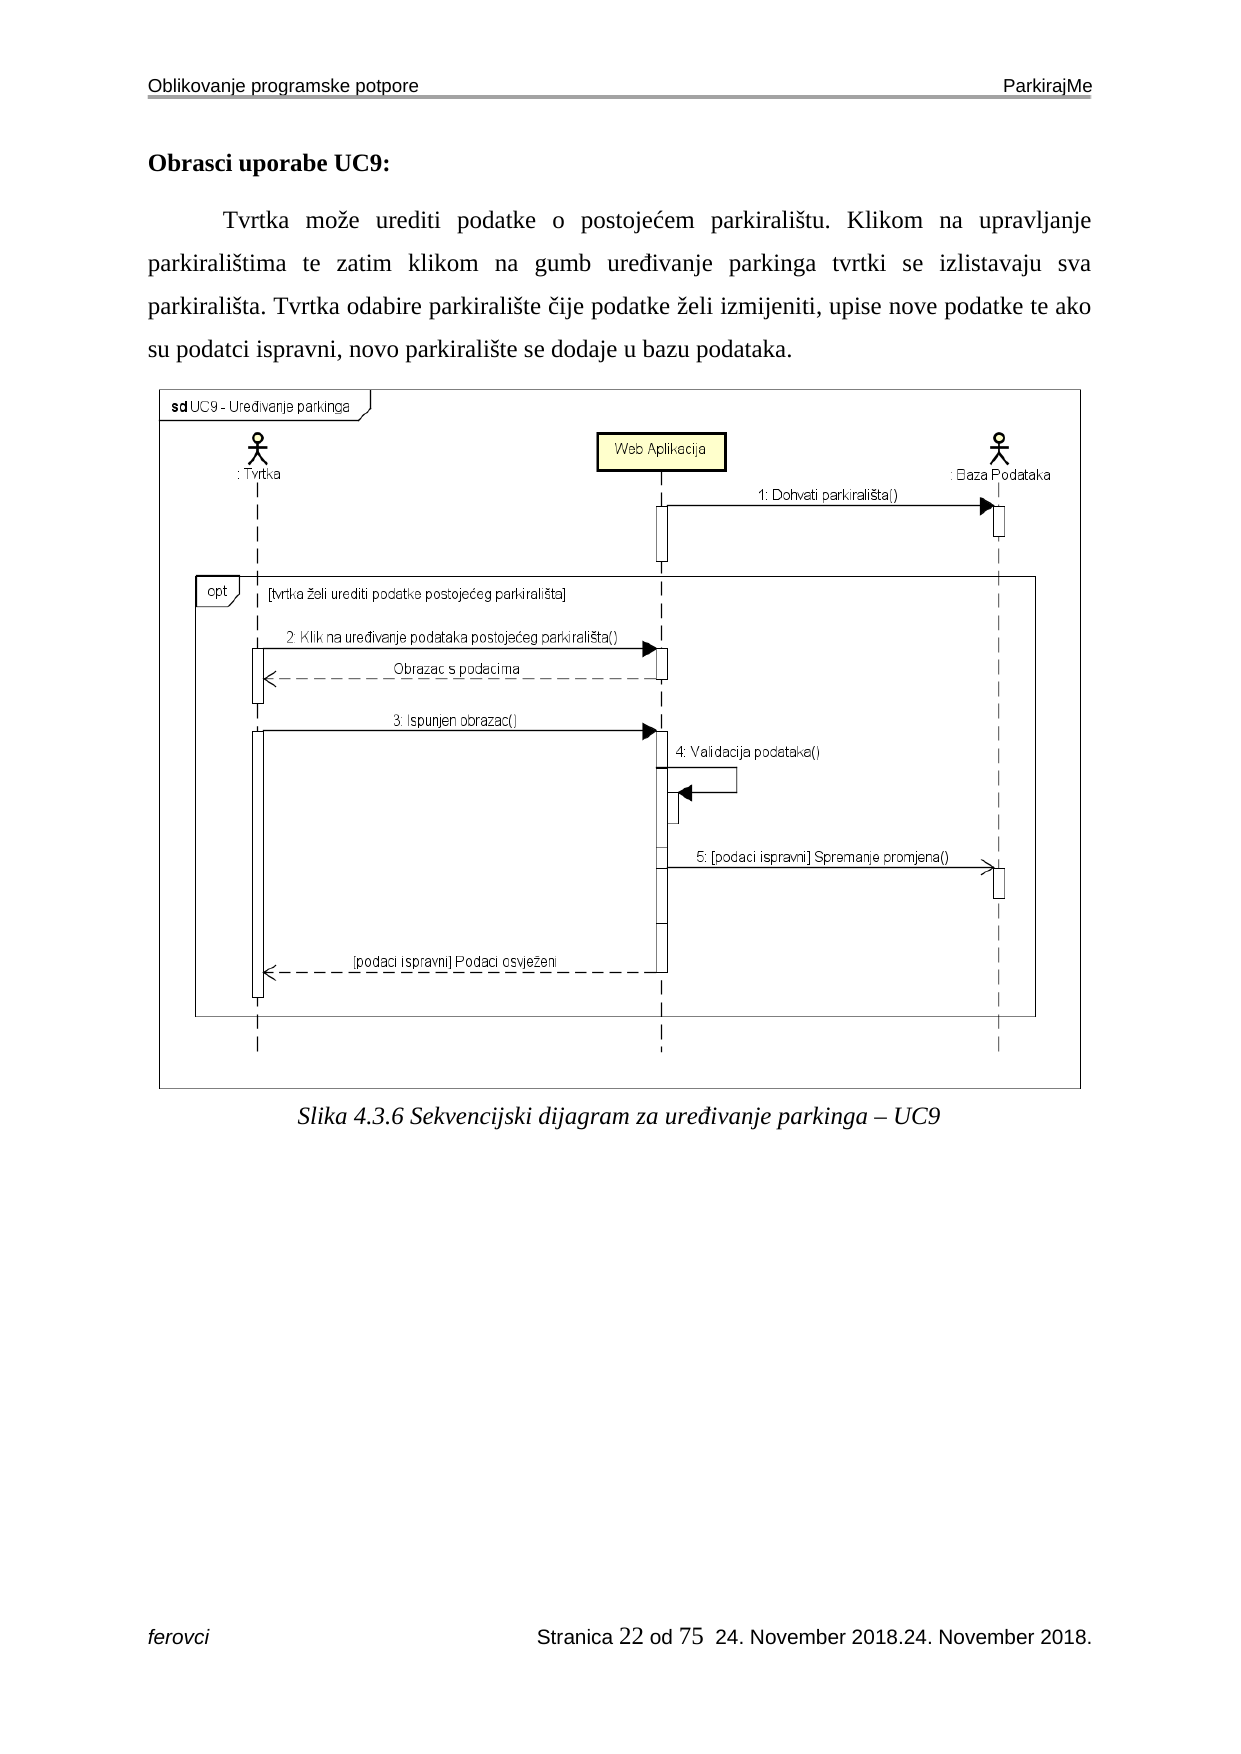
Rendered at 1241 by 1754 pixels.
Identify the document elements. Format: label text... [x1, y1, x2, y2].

text Obrasci uporabe UC9: [148, 148, 1093, 176]
picture [147, 95, 1092, 99]
picture [147, 377, 1092, 1101]
text Slika 4.3.6 Sekvencijski dijagram za uređivanje parkinga – UC9 [148, 1101, 1093, 1130]
text Tvrtka može urediti podatke o postojećem parkiralištu. Klikom na upravljanje parkiralištima te zatim klikom na gumb uređivanje parkinga tvrtki se izlistavaju sva parkirališta. Tvrtka odabire parkiralište čije podatke želi izmijeniti, upise nove podatke te ako su podatci ispravni, novo parkiralište se dodaje u bazu podataka. [148, 205, 1093, 363]
